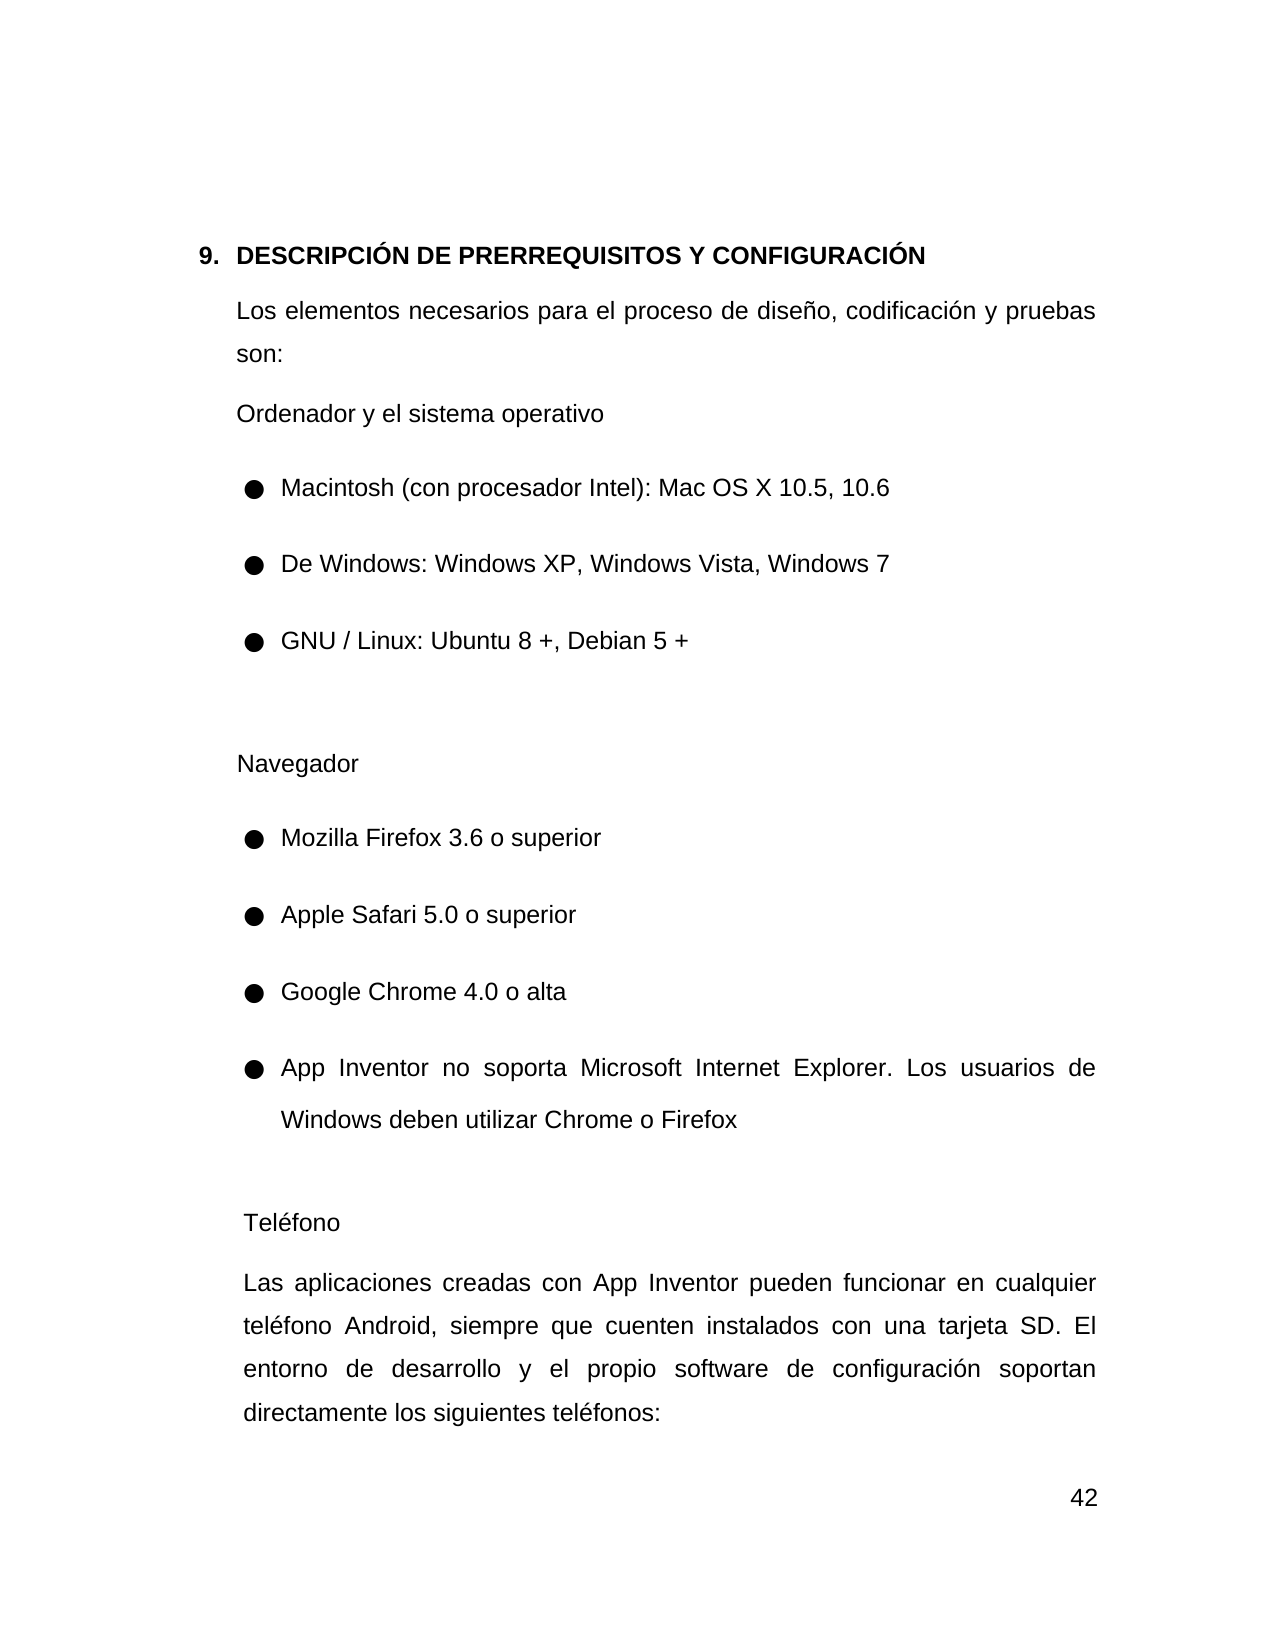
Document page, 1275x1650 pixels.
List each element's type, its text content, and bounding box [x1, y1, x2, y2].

text Ordenador y el sistema operativo [236, 399, 1098, 428]
list Macintosh (con procesador Intel): Mac OS X 10.5, 10.6 [243, 459, 1098, 510]
text Las aplicaciones creadas con App Inventor pueden funcionar en cualquier teléfono Android, siempre que cuenten instalados con una tarjeta SD. El entorno de desarrollo y el propio software de configuración soportan directamente los siguientes teléfonos: [243, 1268, 1098, 1426]
list App Inventor no soporta Microsoft Internet Explorer. Los usuarios de Windows deben utilizar Chrome o Firefox [243, 1040, 1098, 1134]
list Mozilla Firefox 3.6 o superior [243, 809, 1098, 861]
list De Windows: Windows XP, Windows Vista, Windows 7 [243, 536, 1098, 587]
text Navegador [237, 749, 1098, 778]
subtitle DESCRIPCIÓN DE PRERREQUISITOS Y CONFIGURACIÓN [199, 241, 1098, 269]
list GNU / Linux: Ubuntu 8 +, Debian 5 + [243, 613, 1098, 664]
text Teléfono [243, 1208, 1098, 1237]
text Los elementos necesarios para el proceso de diseño, codificación y pruebas son: [236, 296, 1098, 368]
list Apple Safari 5.0 o superior [243, 886, 1098, 937]
list Google Chrome 4.0 o alta [243, 963, 1098, 1014]
